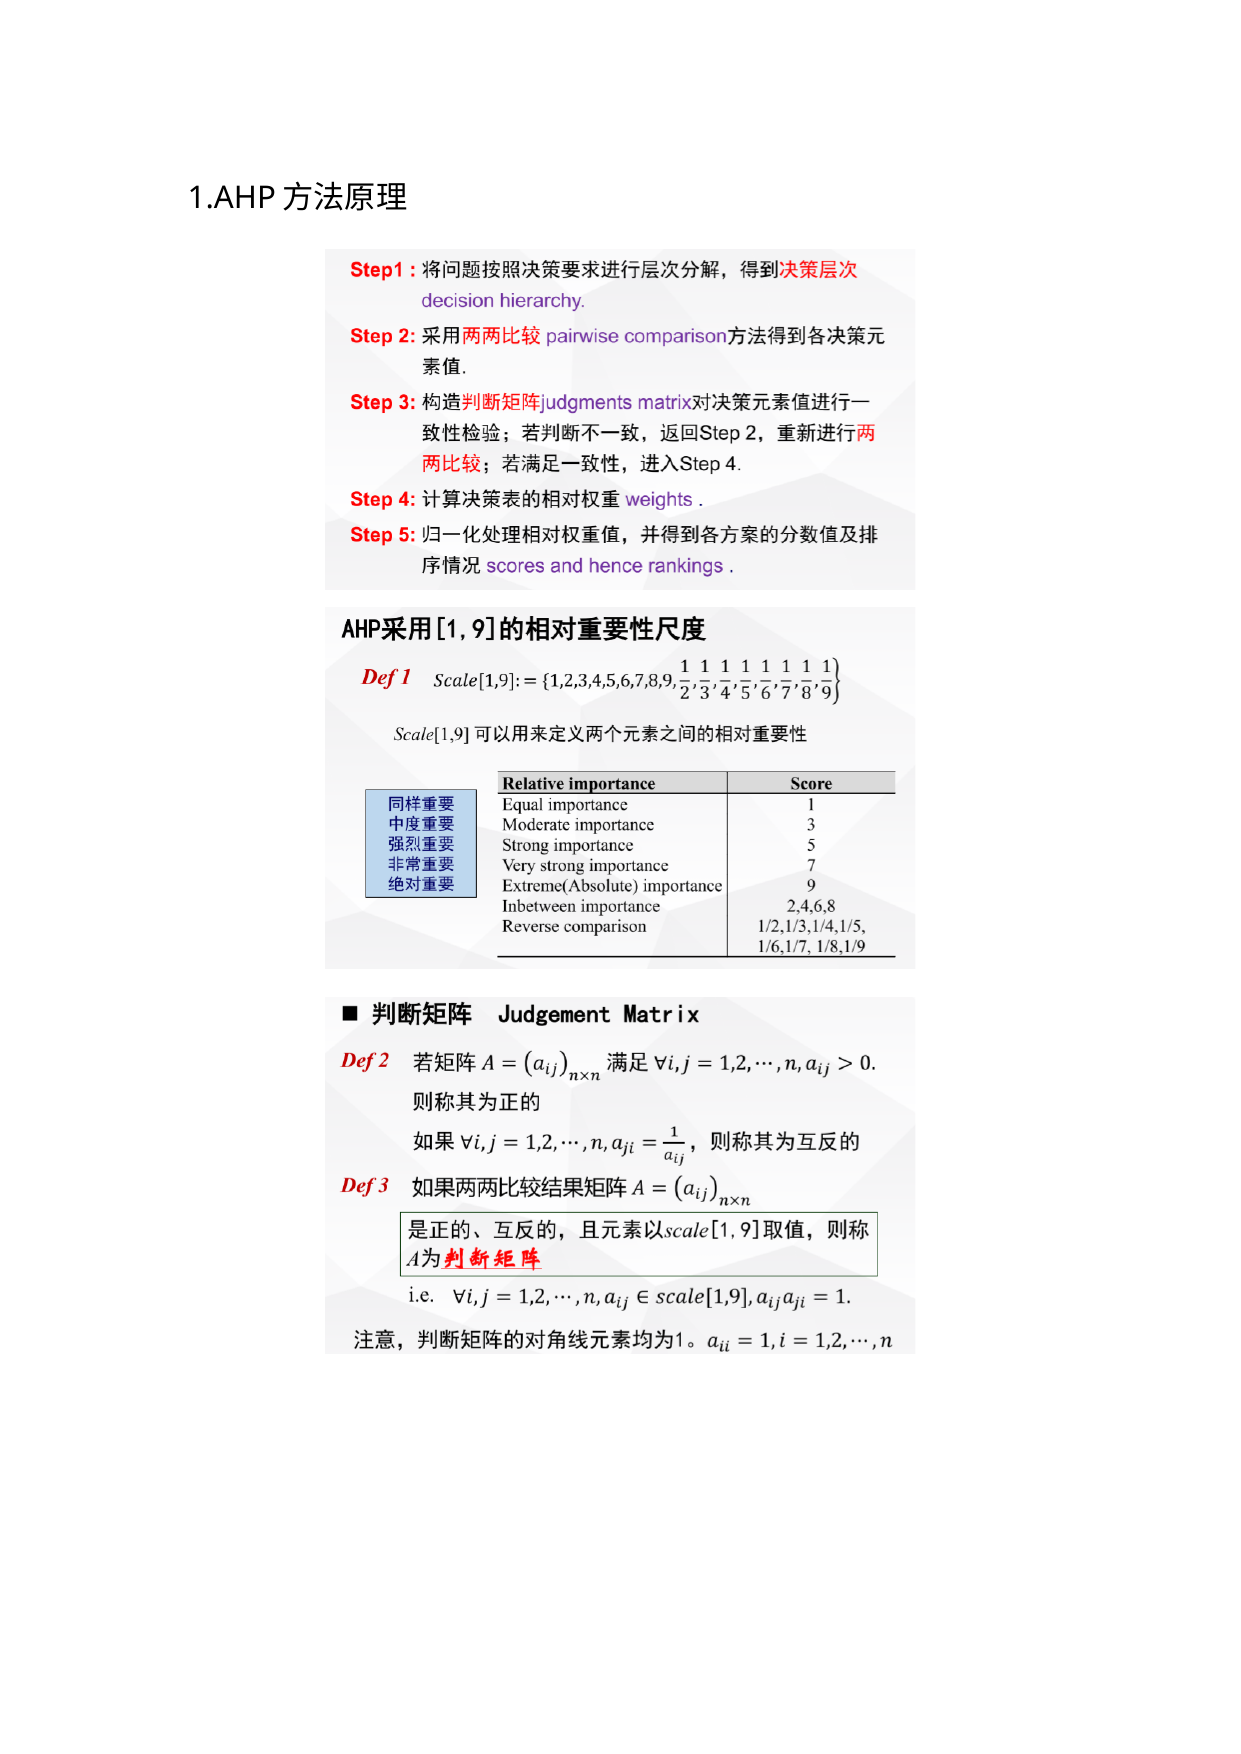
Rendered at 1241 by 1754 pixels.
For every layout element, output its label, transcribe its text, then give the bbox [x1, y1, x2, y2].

picture [325, 607, 916, 969]
picture [325, 997, 916, 1354]
subtitle 1.AHP方法原理 [187, 162, 1053, 227]
picture [325, 249, 916, 590]
